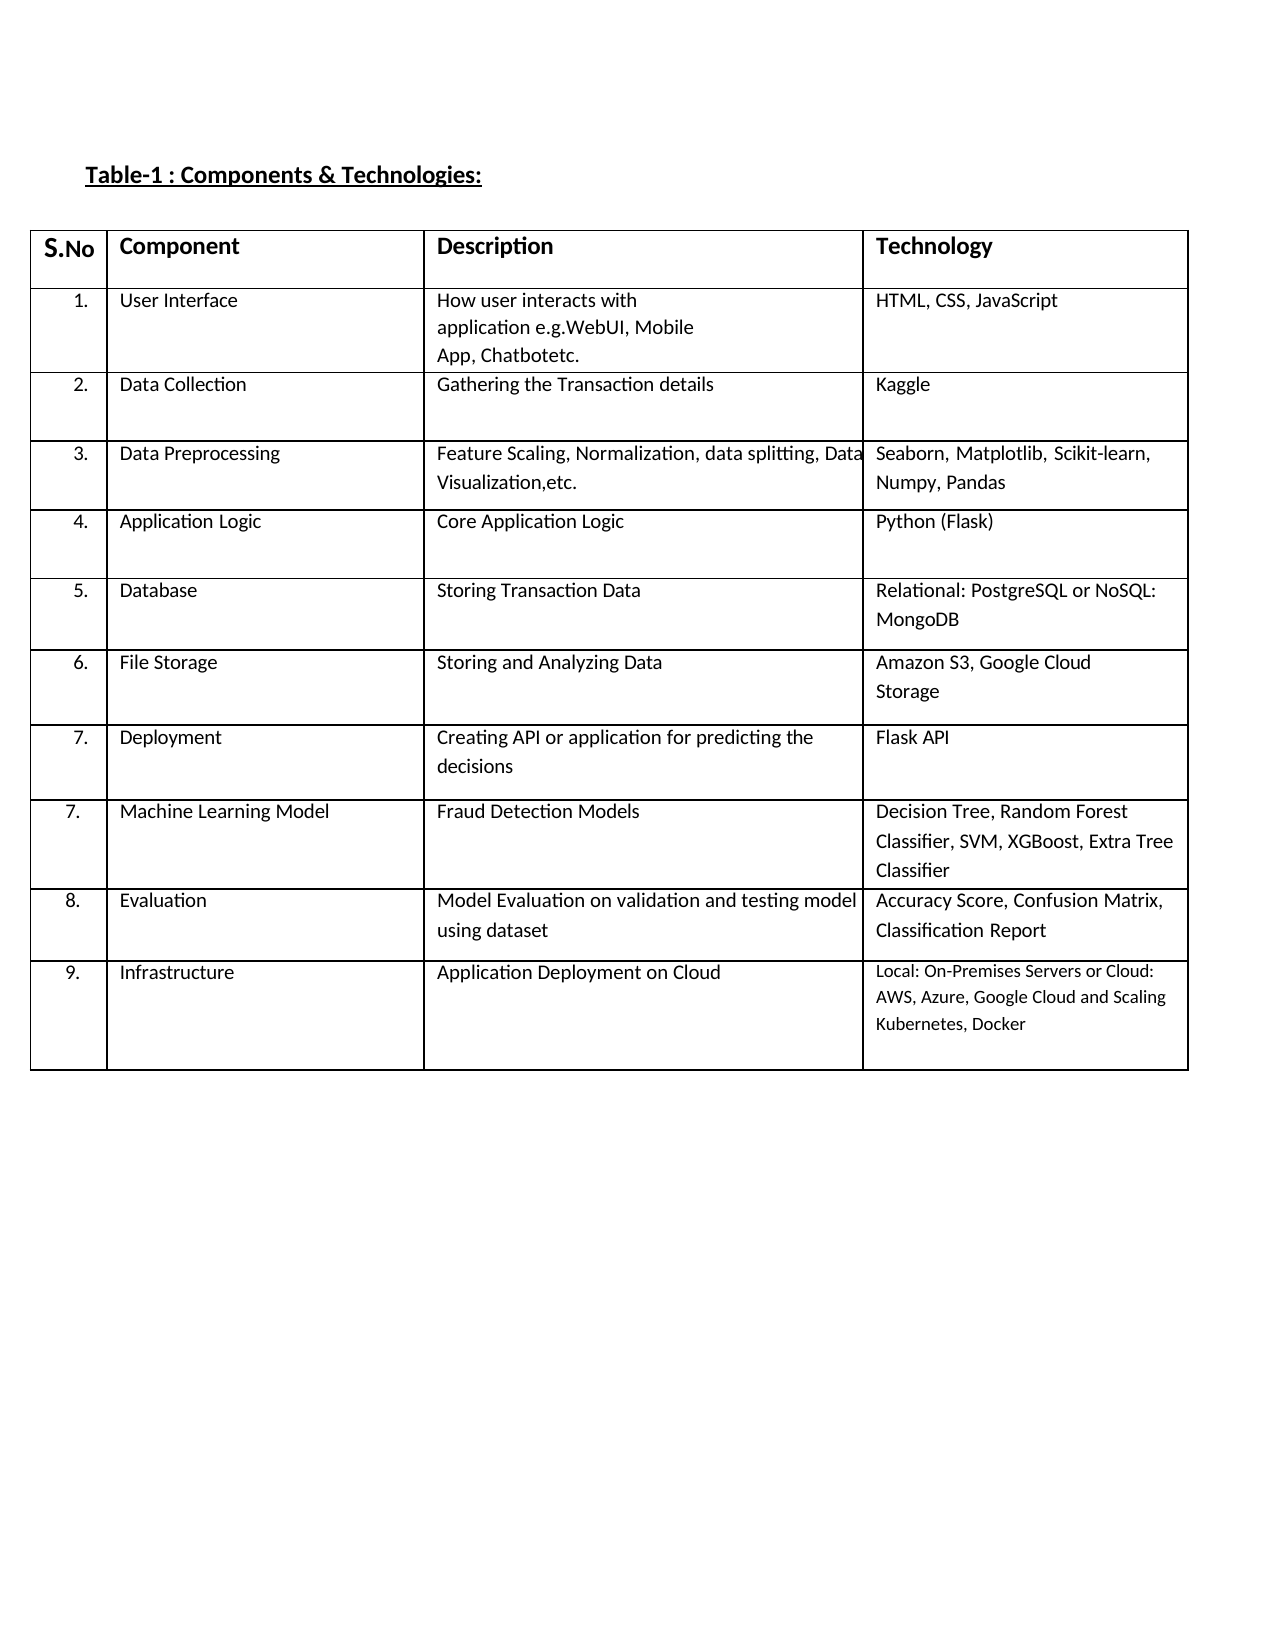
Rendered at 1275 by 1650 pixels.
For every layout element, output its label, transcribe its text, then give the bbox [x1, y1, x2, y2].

table_cell Database [108, 579, 423, 649]
table_cell Gathering the Transaction details [425, 373, 862, 440]
table_header Technology [864, 231, 1187, 287]
table_cell HTML, CSS, JavaScript [864, 289, 1187, 372]
table_cell Infrastructure [108, 962, 423, 1069]
table_cell Machine Learning Model [108, 801, 423, 888]
table_cell Creating API or application for predicting the decisions [425, 726, 862, 799]
table_cell Python (Flask) [864, 511, 1187, 578]
table_cell 7. [31, 726, 106, 799]
table_cell Evaluation [108, 890, 423, 960]
table_cell Data Preprocessing [108, 442, 423, 509]
table_cell Relational: PostgreSQL or NoSQL: MongoDB [864, 579, 1187, 649]
table_cell Decision Tree, Random Forest Classifier, SVM, XGBoost, Extra Tree Classifier [864, 801, 1187, 888]
table_cell Kaggle [864, 373, 1187, 440]
table_cell User Interface [108, 289, 423, 372]
table_cell 4. [31, 511, 106, 578]
table_cell Storing and Analyzing Data [425, 651, 862, 724]
table_cell Data Collection [108, 373, 423, 440]
table_cell 9. [31, 962, 106, 1069]
table_cell 8. [31, 890, 106, 960]
table_cell Feature Scaling, Normalization, data splitting, Data Visualization,etc. [425, 442, 862, 509]
table_cell 2. [31, 373, 106, 440]
table_cell 1. [31, 289, 106, 372]
table_cell 3. [31, 442, 106, 509]
table_cell File Storage [108, 651, 423, 724]
table_cell Accuracy Score, Confusion Matrix, Classification Report [864, 890, 1187, 960]
table_cell Flask API [864, 726, 1187, 799]
table_cell 5. [31, 579, 106, 649]
table_cell Fraud Detection Models [425, 801, 862, 888]
table_header S.No [31, 231, 106, 287]
table_cell Local: On-Premises Servers or Cloud: AWS, Azure, Google Cloud and Scaling Kubernetes, Docker [864, 962, 1187, 1069]
table_cell How user interacts with application e.g.WebUI, Mobile App, Chatbotetc. [425, 289, 862, 372]
table_cell Model Evaluation on validation and testing model using dataset [425, 890, 862, 960]
text Table-1 : Components & Technologies: [85, 159, 1237, 189]
table_header Component [108, 231, 423, 287]
table_cell Deployment [108, 726, 423, 799]
table_cell 7. [31, 801, 106, 888]
table_cell Seaborn, Matplotlib, Scikit-learn, Numpy, Pandas [864, 442, 1187, 509]
table_cell Application Deployment on Cloud [425, 962, 862, 1069]
table_cell Core Application Logic [425, 511, 862, 578]
table_header Description [425, 231, 862, 287]
table_cell Amazon S3, Google Cloud Storage [864, 651, 1187, 724]
table_cell 6. [31, 651, 106, 724]
table_cell Storing Transaction Data [425, 579, 862, 649]
table_cell Application Logic [108, 511, 423, 578]
